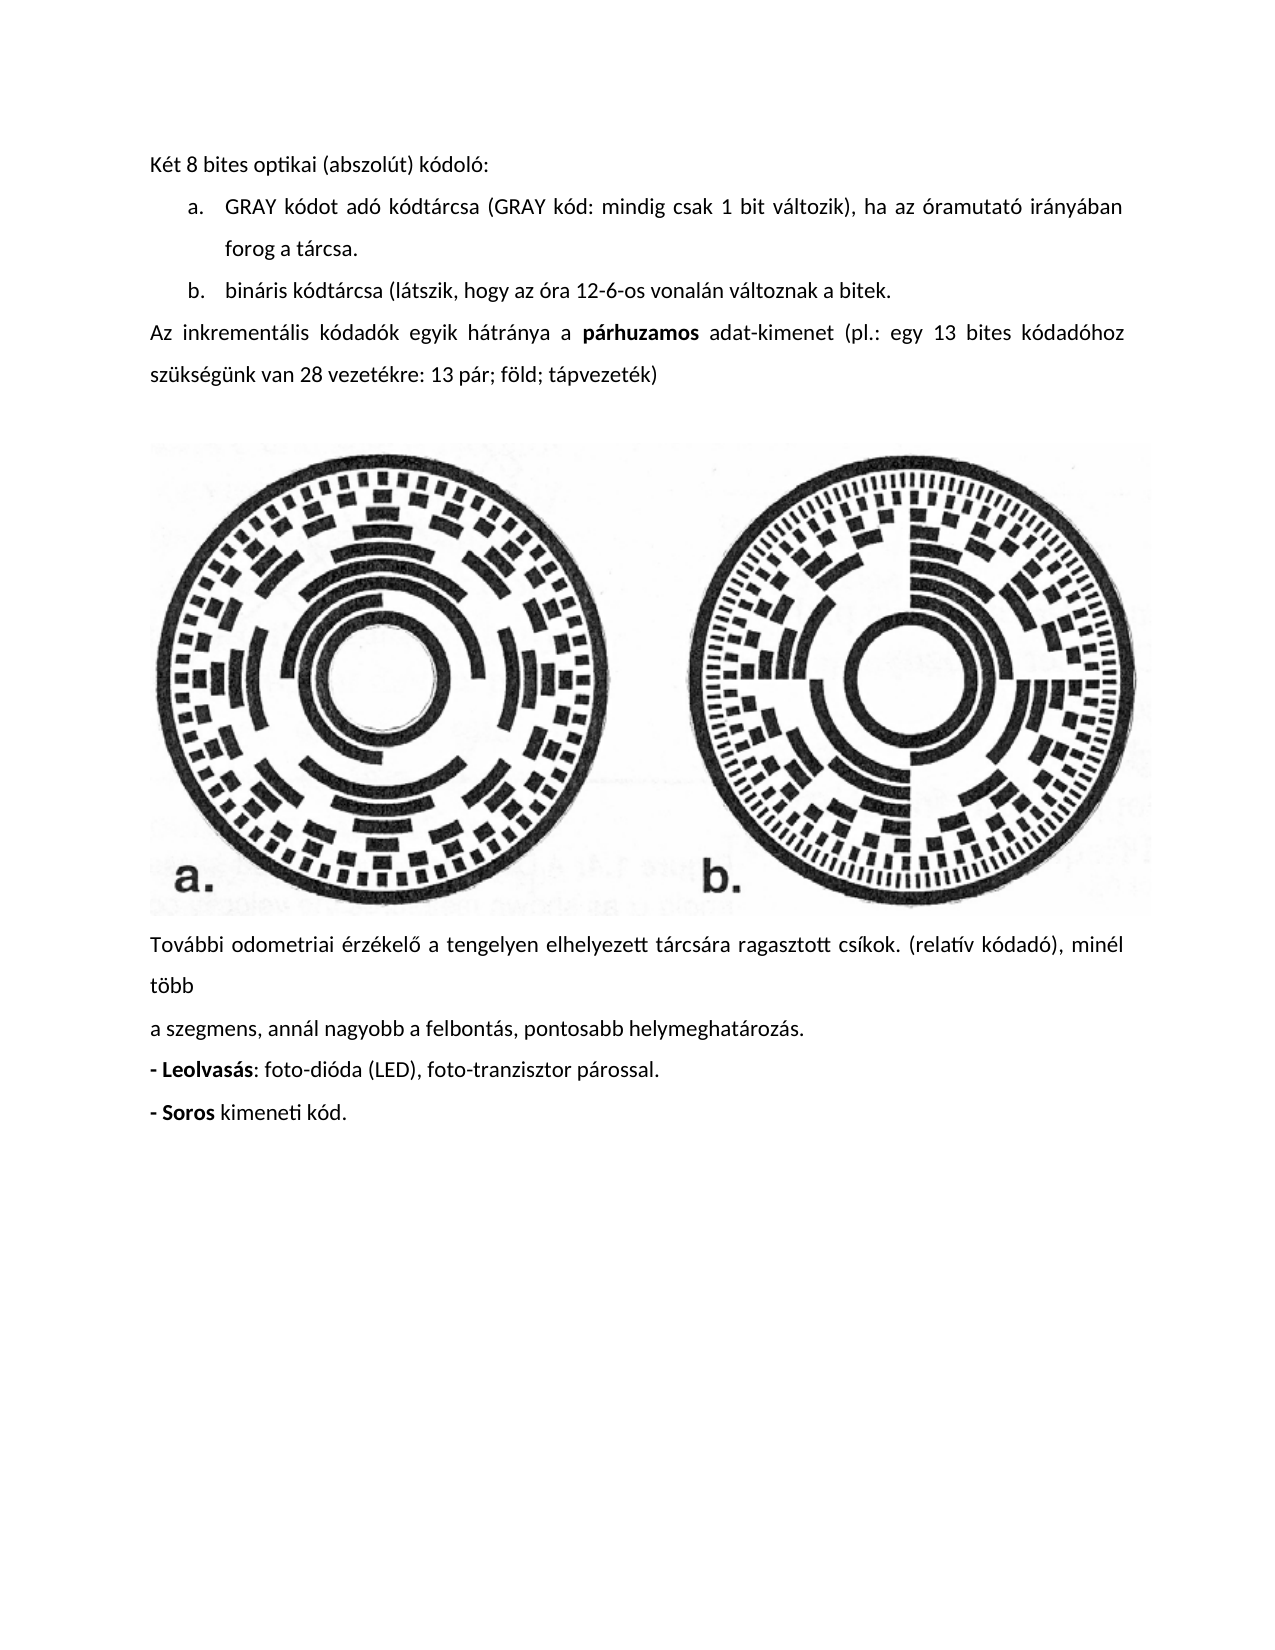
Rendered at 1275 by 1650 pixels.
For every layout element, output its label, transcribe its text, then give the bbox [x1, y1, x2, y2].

text - Leolvasás: foto-dióda (LED), foto-tranzisztor párossal. [150, 1056, 1125, 1084]
text További odometriai érzékelő a tengelyen elhelyezett tárcsára ragasztott csíkok. (relatív kódadó), minél több [150, 930, 1125, 1000]
text Két 8 bites optikai (abszolút) kódoló: [150, 150, 1125, 178]
text a szegmens, annál nagyobb a felbontás, pontosabb helymeghatározás. [150, 1014, 1125, 1042]
list bináris kódtárcsa (látszik, hogy az óra 12-6-os vonalán változnak a bitek. [187, 276, 1125, 304]
text - Soros kimeneti kód. [150, 1098, 1125, 1126]
list GRAY kódot adó kódtárcsa (GRAY kód: mindig csak 1 bit változik), ha az óramutató irányában forog a tárcsa. [187, 192, 1125, 262]
text Az inkrementális kódadók egyik hátránya a párhuzamos adat-kimenet (pl.: egy 13 bites kódadóhoz szükségünk van 28 vezetékre: 13 pár; föld; tápvezeték) [150, 318, 1125, 388]
